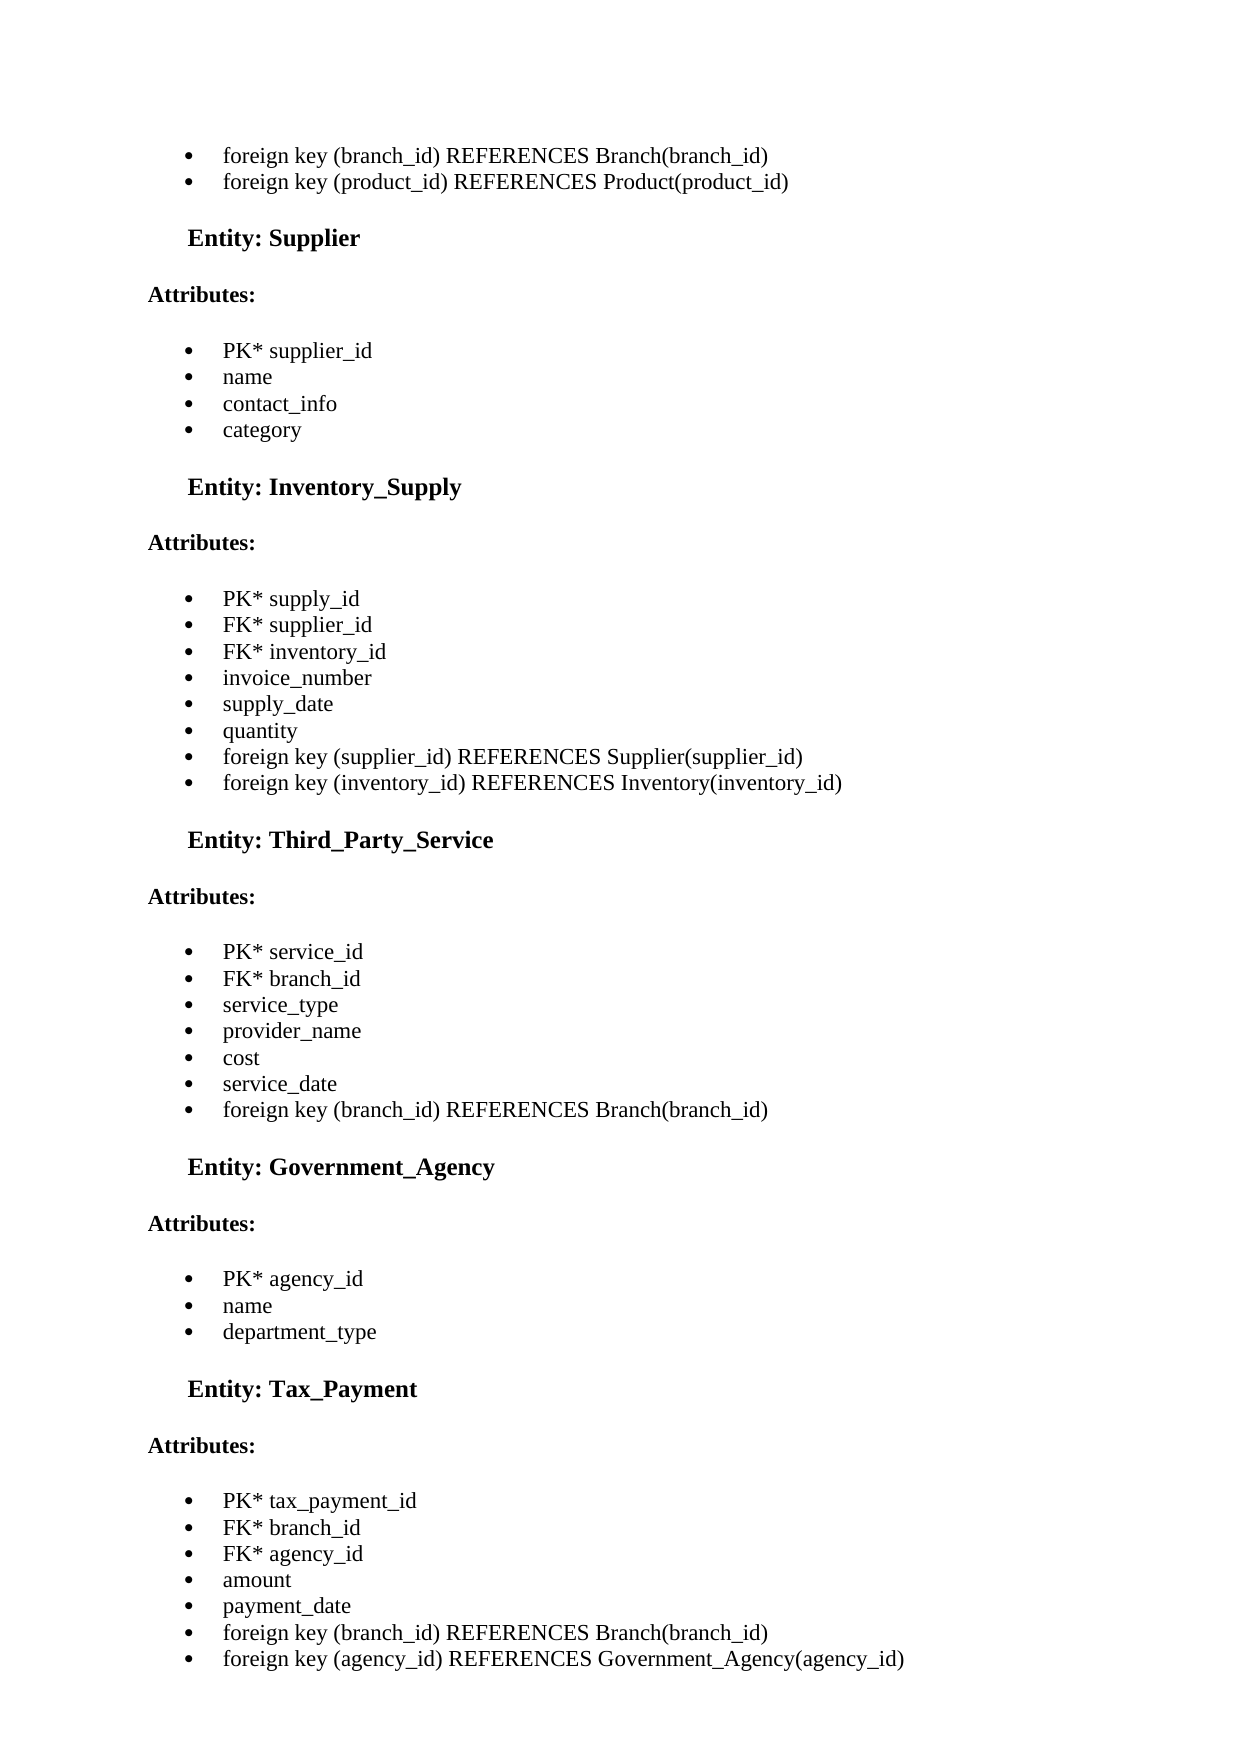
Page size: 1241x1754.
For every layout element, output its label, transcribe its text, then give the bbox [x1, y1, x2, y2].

list PK* agency_id [185, 1266, 1093, 1292]
subtitle Entity: Inventory_Supply [187, 472, 1093, 500]
list name [185, 1292, 1093, 1318]
list amount [185, 1566, 1093, 1593]
subtitle Entity: Third_Party_Service [187, 825, 1093, 854]
list foreign key (inventory_id) REFERENCES Inventory(inventory_id) [185, 769, 1093, 796]
list service_date [185, 1070, 1093, 1097]
list PK* service_id [185, 938, 1093, 965]
text Attributes: [148, 1210, 1093, 1236]
list contact_info [185, 390, 1093, 416]
list foreign key (branch_id) REFERENCES Branch(branch_id) [185, 142, 1093, 168]
text Attributes: [148, 883, 1093, 909]
list foreign key (product_id) REFERENCES Product(product_id) [185, 168, 1093, 194]
list invoice_number [185, 664, 1093, 690]
list FK* branch_id [185, 1513, 1093, 1540]
list provider_name [185, 1017, 1093, 1044]
list FK* supplier_id [185, 611, 1093, 638]
list FK* branch_id [185, 965, 1093, 991]
subtitle Entity: Tax_Payment [187, 1374, 1093, 1402]
list quantity [185, 717, 1093, 743]
list foreign key (branch_id) REFERENCES Branch(branch_id) [185, 1097, 1093, 1123]
text Attributes: [148, 1432, 1093, 1458]
list PK* supply_id [185, 585, 1093, 611]
list supply_date [185, 690, 1093, 717]
subtitle Entity: Government_Agency [187, 1152, 1093, 1181]
text Attributes: [148, 281, 1093, 308]
list foreign key (supplier_id) REFERENCES Supplier(supplier_id) [185, 743, 1093, 769]
subtitle Entity: Supplier [187, 223, 1093, 252]
list foreign key (branch_id) REFERENCES Branch(branch_id) [185, 1619, 1093, 1645]
text Attributes: [148, 529, 1093, 556]
list cost [185, 1044, 1093, 1070]
list PK* tax_payment_id [185, 1487, 1093, 1513]
list FK* agency_id [185, 1540, 1093, 1566]
list service_type [185, 991, 1093, 1017]
list department_type [185, 1318, 1093, 1344]
list FK* inventory_id [185, 638, 1093, 664]
list foreign key (agency_id) REFERENCES Government_Agency(agency_id) [185, 1645, 1093, 1672]
list PK* supplier_id [185, 337, 1093, 363]
list payment_date [185, 1593, 1093, 1619]
list name [185, 363, 1093, 390]
list category [185, 416, 1093, 442]
